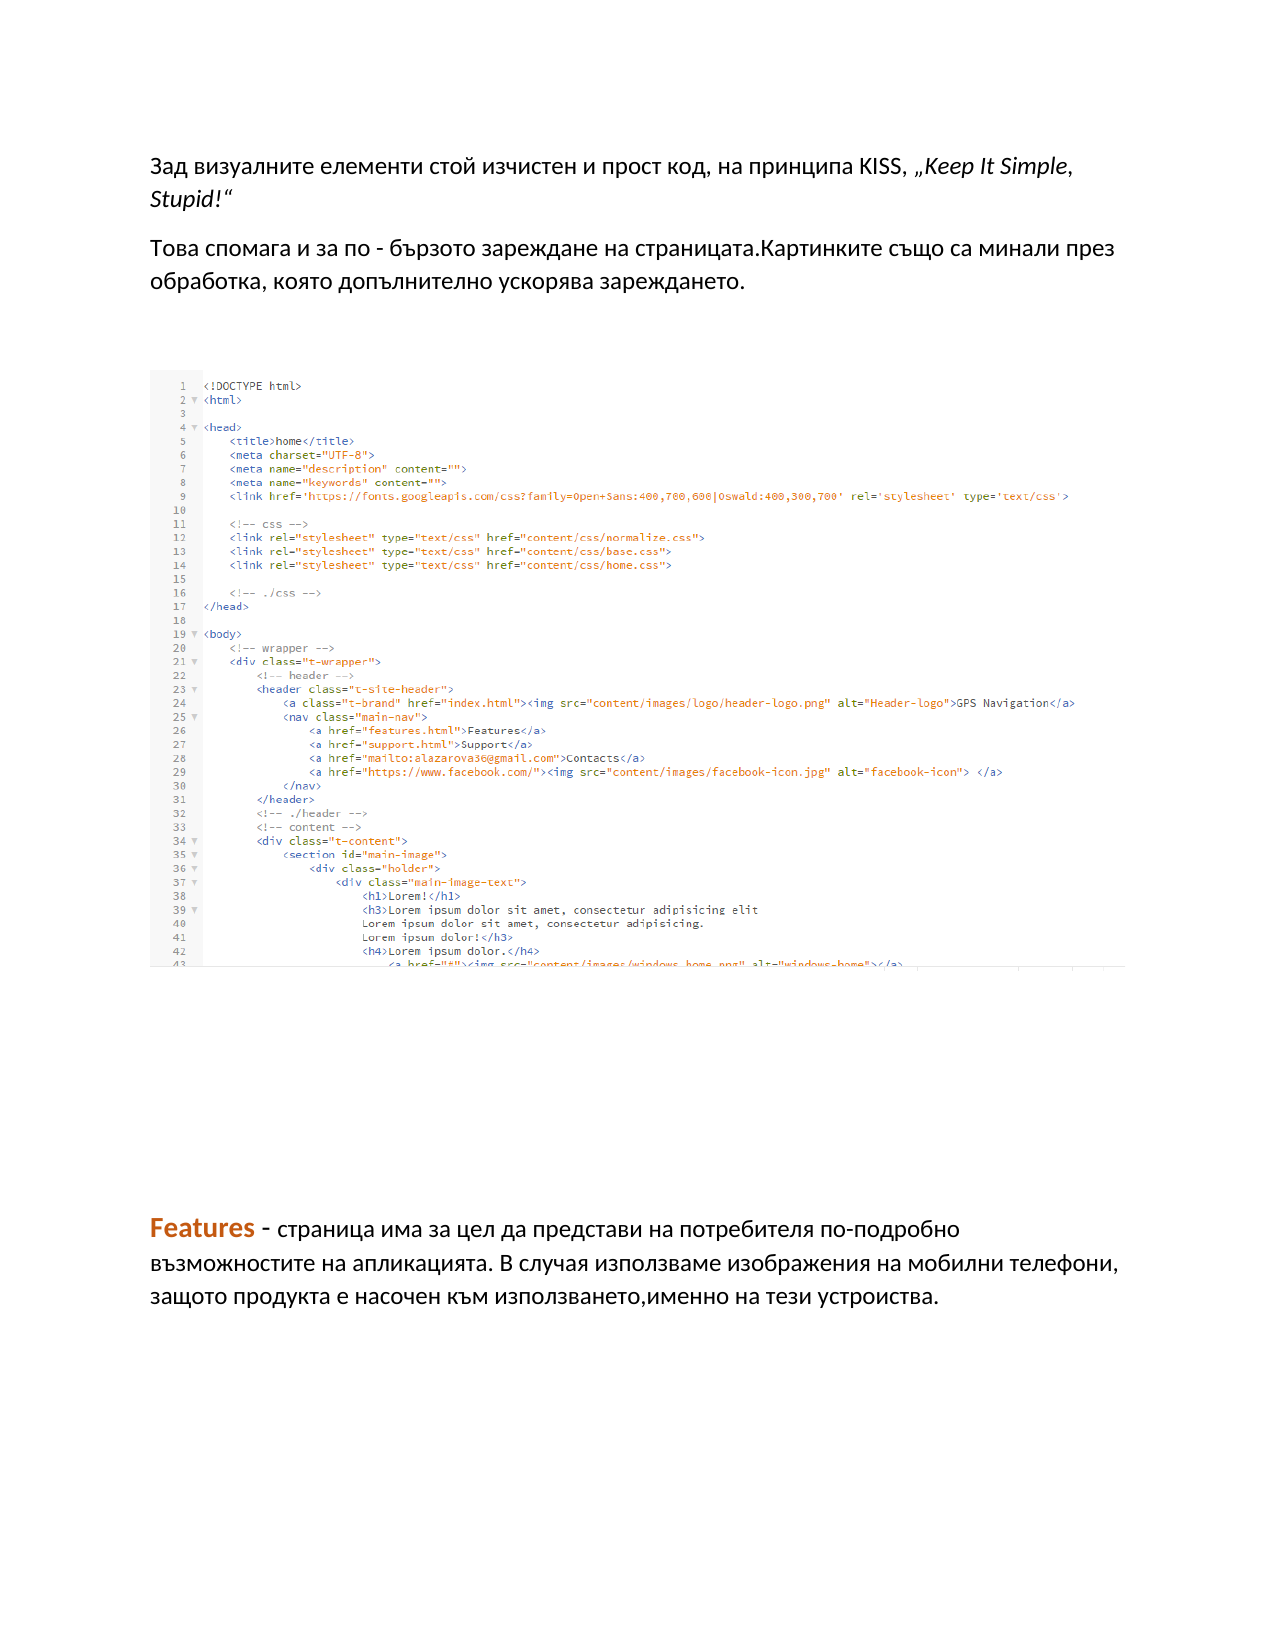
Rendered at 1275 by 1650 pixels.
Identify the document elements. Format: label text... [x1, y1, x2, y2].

picture [150, 370, 1125, 971]
text Зад визуалните елементи стой изчистен и прост код, на принципа KISS, „Keep It Simple, Stupid!“ [150, 150, 1125, 213]
text Това спомага и за по - бързото зареждане на страницата.Картинките също са минали през обработка, която допълнително ускорява зареждането. [150, 232, 1125, 296]
text Features - страница има за цел да представи на потребителя по-подробно възможностите на апликацията. В случая използваме изображения на мобилни телефони, защото продукта е насочен към използването,именно на тези устроиства. [150, 1209, 1125, 1311]
